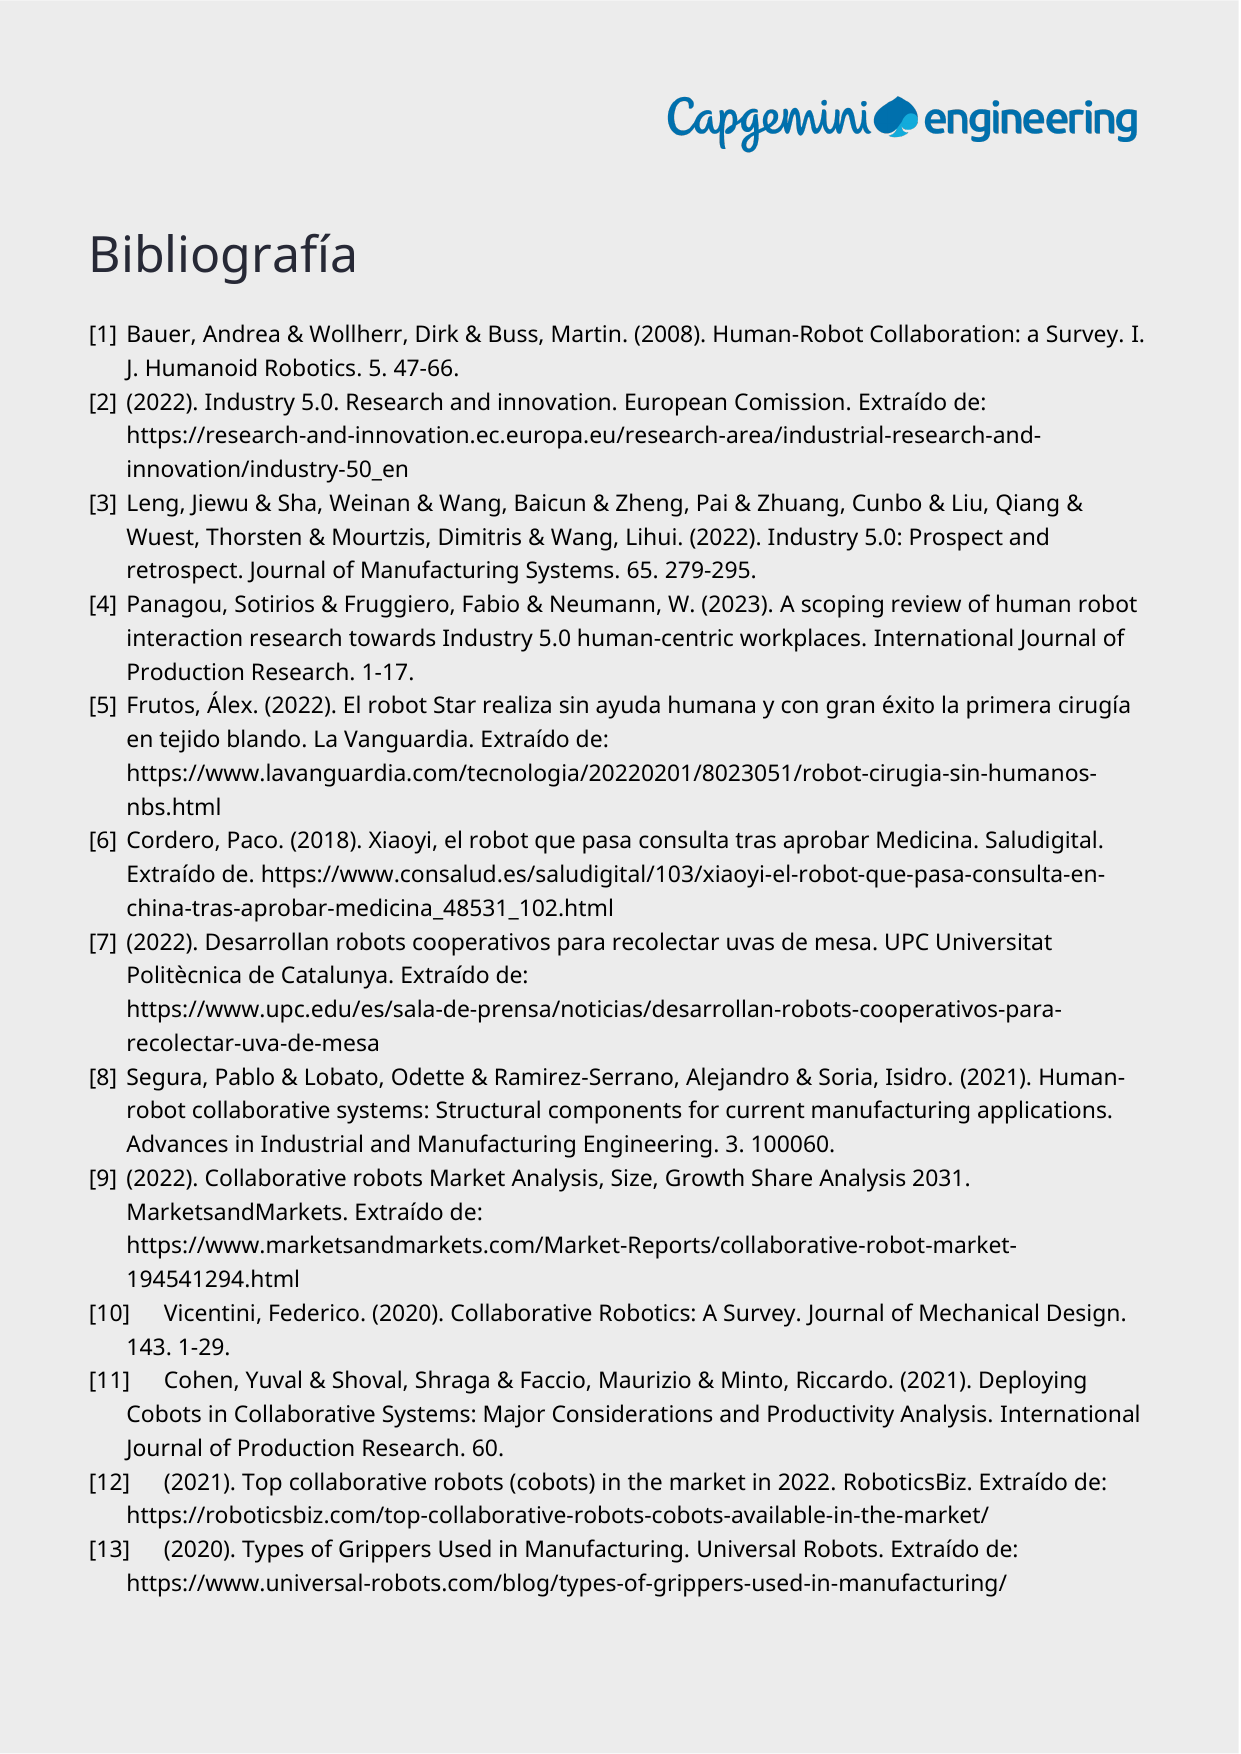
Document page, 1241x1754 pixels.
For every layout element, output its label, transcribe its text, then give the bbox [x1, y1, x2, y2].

list Segura, Pablo & Lobato, Odette & Ramirez-Serrano, Alejandro & Soria, Isidro. (2021). Human-robot collaborative systems: Structural components for current manufacturing applications. Advances in Industrial and Manufacturing Engineering. 3. 100060. [89, 1061, 1152, 1159]
list Panagou, Sotirios & Fruggiero, Fabio & Neumann, W. (2023). A scoping review of human robot interaction research towards Industry 5.0 human-centric workplaces. International Journal of Production Research. 1-17. [89, 588, 1152, 687]
list (2022). Desarrollan robots cooperativos para recolectar uvas de mesa. UPC Universitat Politècnica de Catalunya. Extraído de: https://www.upc.edu/es/sala-de-prensa/noticias/desarrollan-robots-cooperativos-para-recolectar-uva-de-mesa [89, 926, 1152, 1058]
picture [660, 80, 1145, 167]
list (2021). Top collaborative robots (cobots) in the market in 2022. RoboticsBiz. Extraído de: https://roboticsbiz.com/top-collaborative-robots-cobots-available-in-the-market/ [89, 1466, 1152, 1531]
list Frutos, Álex. (2022). El robot Star realiza sin ayuda humana y con gran éxito la primera cirugía en tejido blando. La Vanguardia. Extraído de: https://www.lavanguardia.com/tecnologia/20220201/8023051/robot-cirugia-sin-humanos-nbs.html [89, 689, 1152, 822]
list Cordero, Paco. (2018). Xiaoyi, el robot que pasa consulta tras aprobar Medicina. Saludigital. Extraído de. https://www.consalud.es/saludigital/103/xiaoyi-el-robot-que-pasa-consulta-en-china-tras-aprobar-medicina_48531_102.html [89, 824, 1152, 923]
list (2020). Types of Grippers Used in Manufacturing. Universal Robots. Extraído de: https://www.universal-robots.com/blog/types-of-grippers-used-in-manufacturing/ [89, 1533, 1152, 1598]
list Vicentini, Federico. (2020). Collaborative Robotics: A Survey. Journal of Mechanical Design. 143. 1-29. [89, 1297, 1152, 1362]
list (2022). Industry 5.0. Research and innovation. European Comission. Extraído de: https://research-and-innovation.ec.europa.eu/research-area/industrial-research-and-innovation/industry-50_en [89, 386, 1152, 484]
list (2022). Collaborative robots Market Analysis, Size, Growth Share Analysis 2031. MarketsandMarkets. Extraído de: https://www.marketsandmarkets.com/Market-Reports/collaborative-robot-market-194541294.html [89, 1162, 1152, 1294]
list Leng, Jiewu & Sha, Weinan & Wang, Baicun & Zheng, Pai & Zhuang, Cunbo & Liu, Qiang & Wuest, Thorsten & Mourtzis, Dimitris & Wang, Lihui. (2022). Industry 5.0: Prospect and retrospect. Journal of Manufacturing Systems. 65. 279-295. [89, 487, 1152, 586]
list Cohen, Yuval & Shoval, Shraga & Faccio, Maurizio & Minto, Riccardo. (2021). Deploying Cobots in Collaborative Systems: Major Considerations and Productivity Analysis. International Journal of Production Research. 60. [89, 1364, 1152, 1463]
subtitle Bibliografía [89, 219, 1152, 287]
list Bauer, Andrea & Wollherr, Dirk & Buss, Martin. (2008). Human-Robot Collaboration: a Survey. I. J. Humanoid Robotics. 5. 47-66. [89, 318, 1152, 383]
